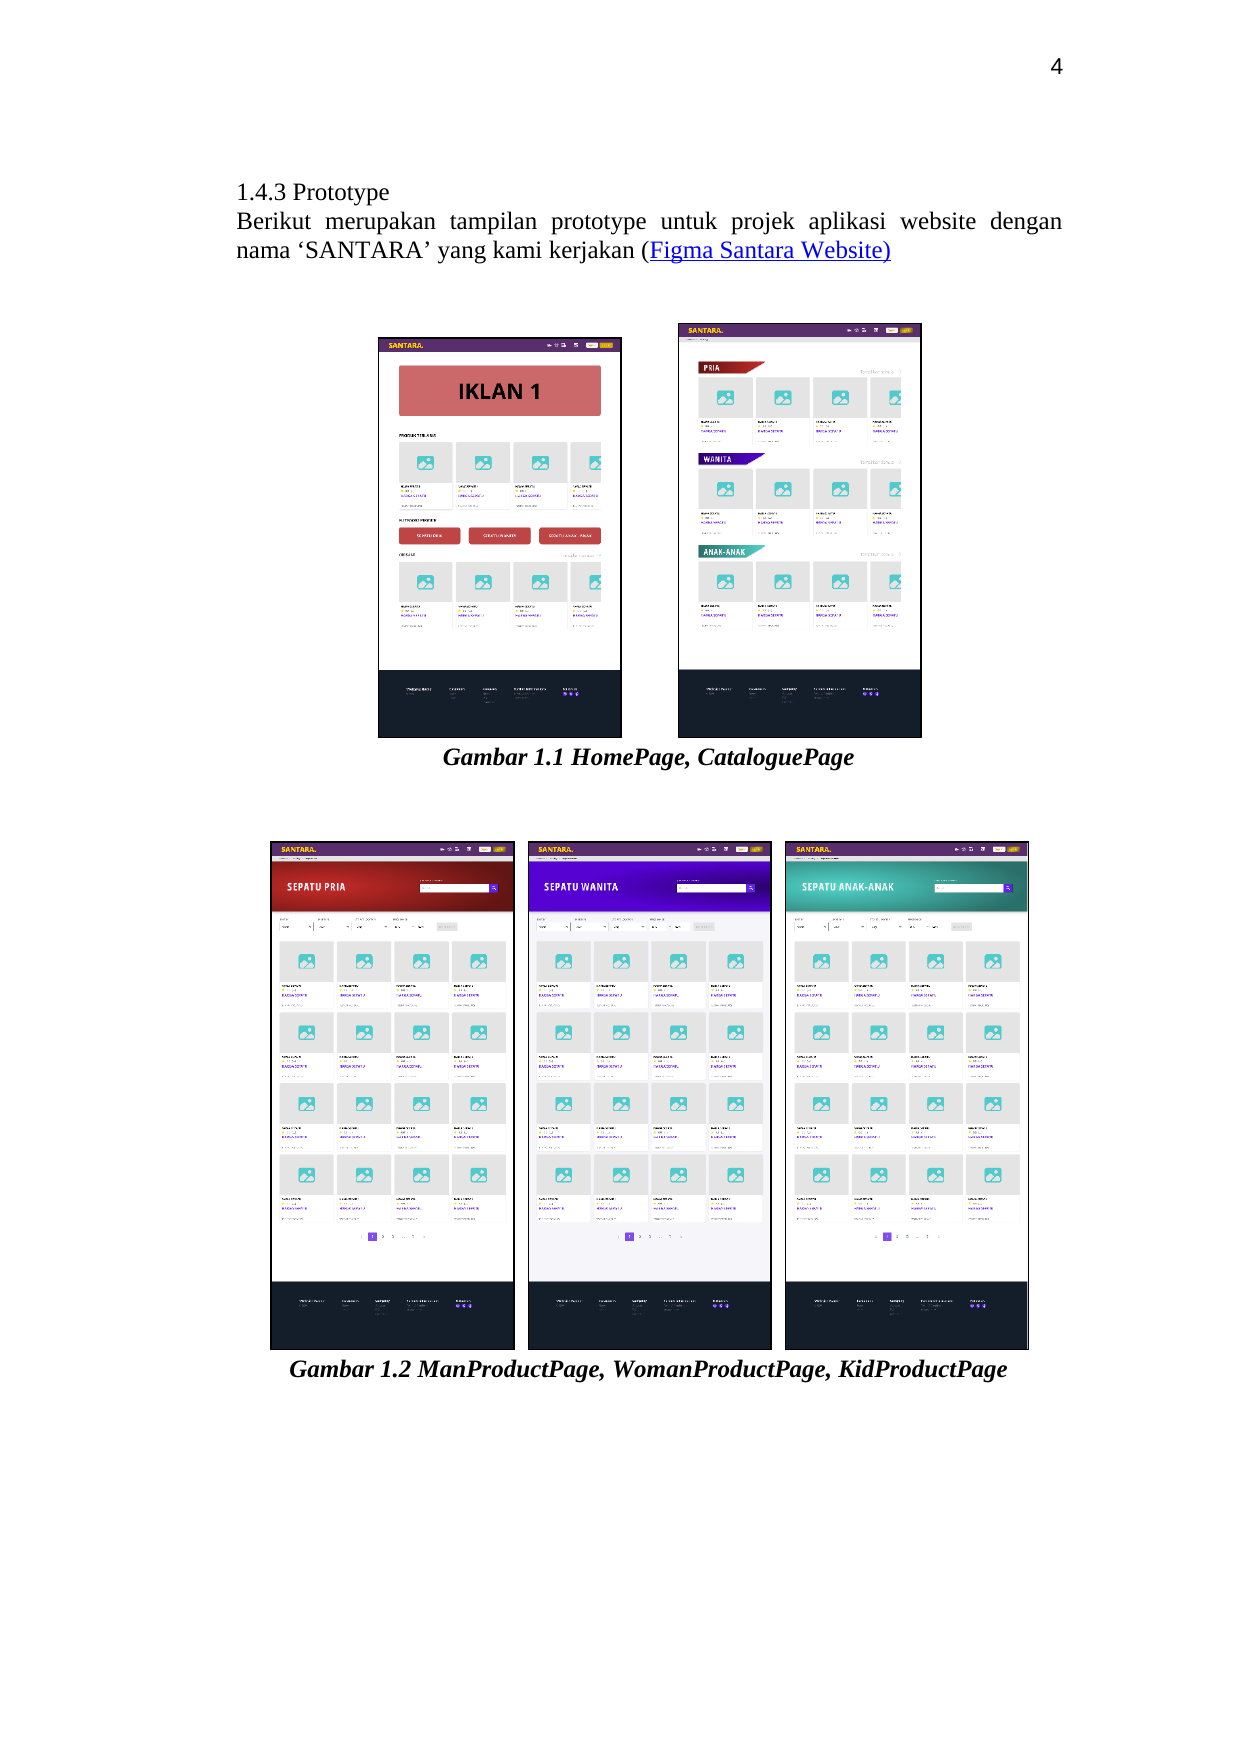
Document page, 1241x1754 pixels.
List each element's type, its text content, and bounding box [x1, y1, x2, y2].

picture [379, 339, 620, 737]
text Gambar 1.2 ManProductPage, WomanProductPage, KidProductPage [236, 1354, 1063, 1383]
picture [679, 324, 920, 737]
text Berikut merupakan tampilan prototype untuk projek aplikasi website dengan nama ‘SANTARA’ yang kami kerjakan (Figma Santara Website) [236, 206, 1063, 263]
text Gambar 1.1 HomePage, CataloguePage [236, 742, 1063, 771]
list Prototype [236, 177, 1063, 206]
picture [529, 843, 770, 1349]
picture [786, 843, 1028, 1349]
picture [272, 843, 513, 1349]
